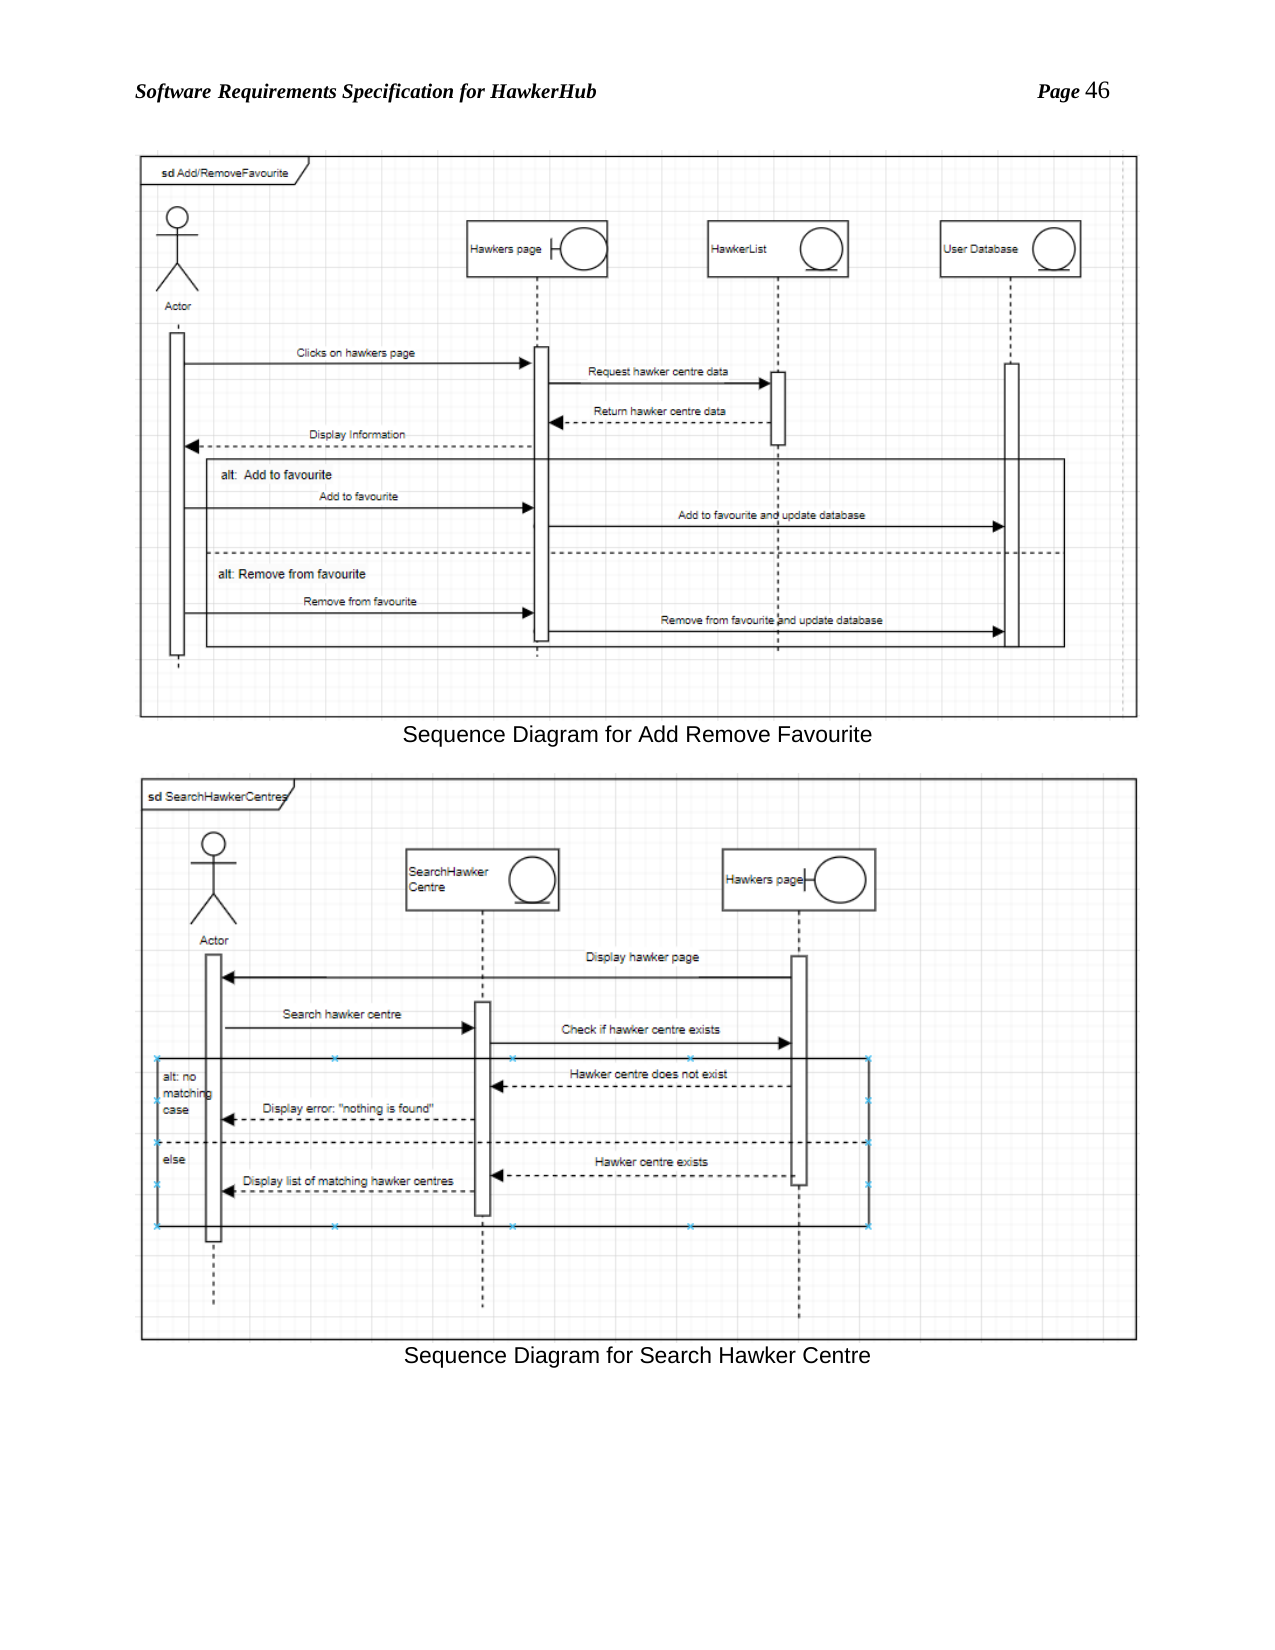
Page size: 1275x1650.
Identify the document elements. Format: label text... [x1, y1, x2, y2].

text Sequence Diagram for Add Remove Favourite [135, 721, 1140, 747]
picture [135, 773, 1140, 1343]
picture [135, 150, 1140, 721]
text Sequence Diagram for Search Hawker Centre [135, 1343, 1140, 1369]
